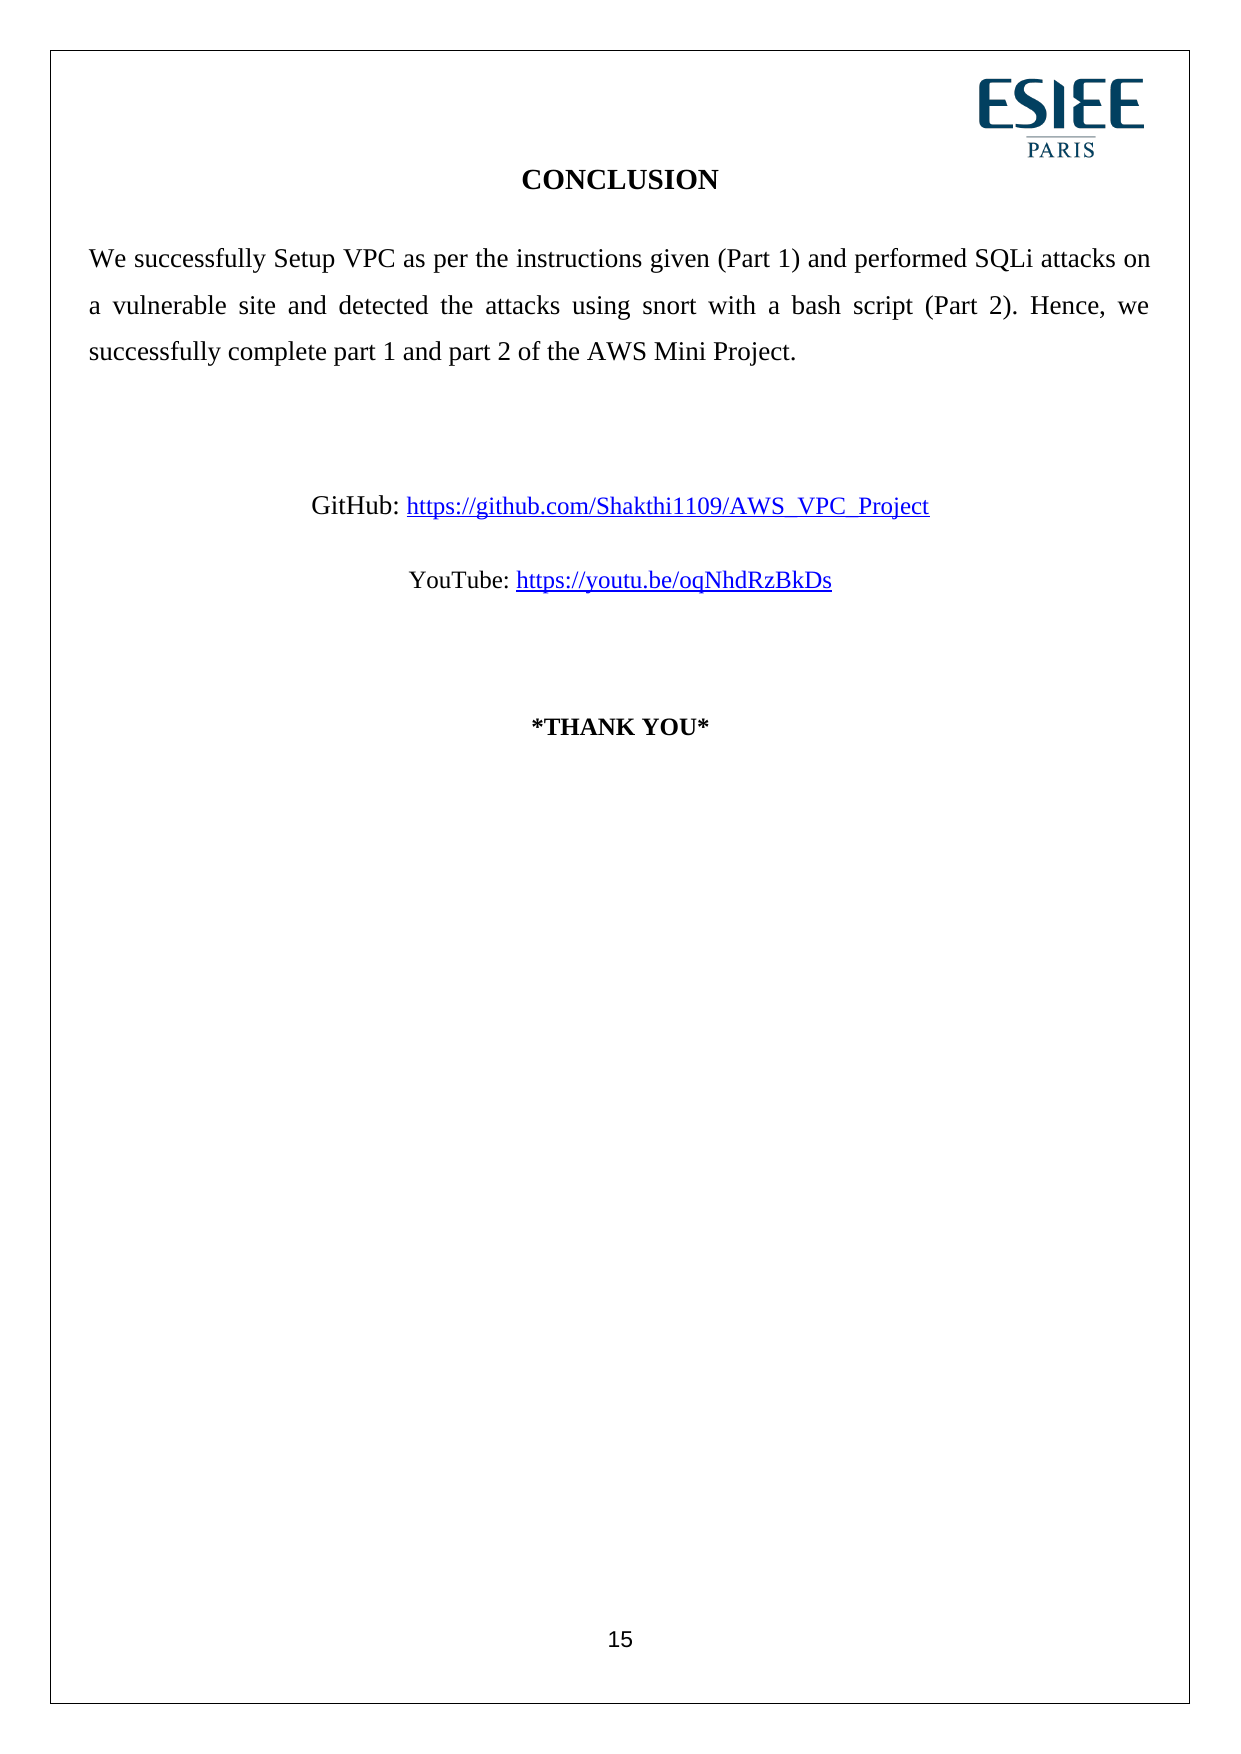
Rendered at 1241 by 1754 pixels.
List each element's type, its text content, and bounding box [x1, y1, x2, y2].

text We successfully Setup VPC as per the instructions given (Part 1) and performed SQLi attacks on a vulnerable site and detected the attacks using snort with a bash script (Part 2). Hence, we successfully complete part 1 and part 2 of the AWS Mini Project. [89, 242, 1152, 367]
text YouTube: https://youtu.be/oqNhdRzBkDs [89, 565, 1152, 594]
text CONCLUSION [89, 162, 1152, 195]
text *THANK YOU* [89, 712, 1152, 740]
text GitHub: https://github.com/Shakthi1109/AWS_VPC_Project [89, 489, 1152, 520]
picture [971, 75, 1152, 162]
